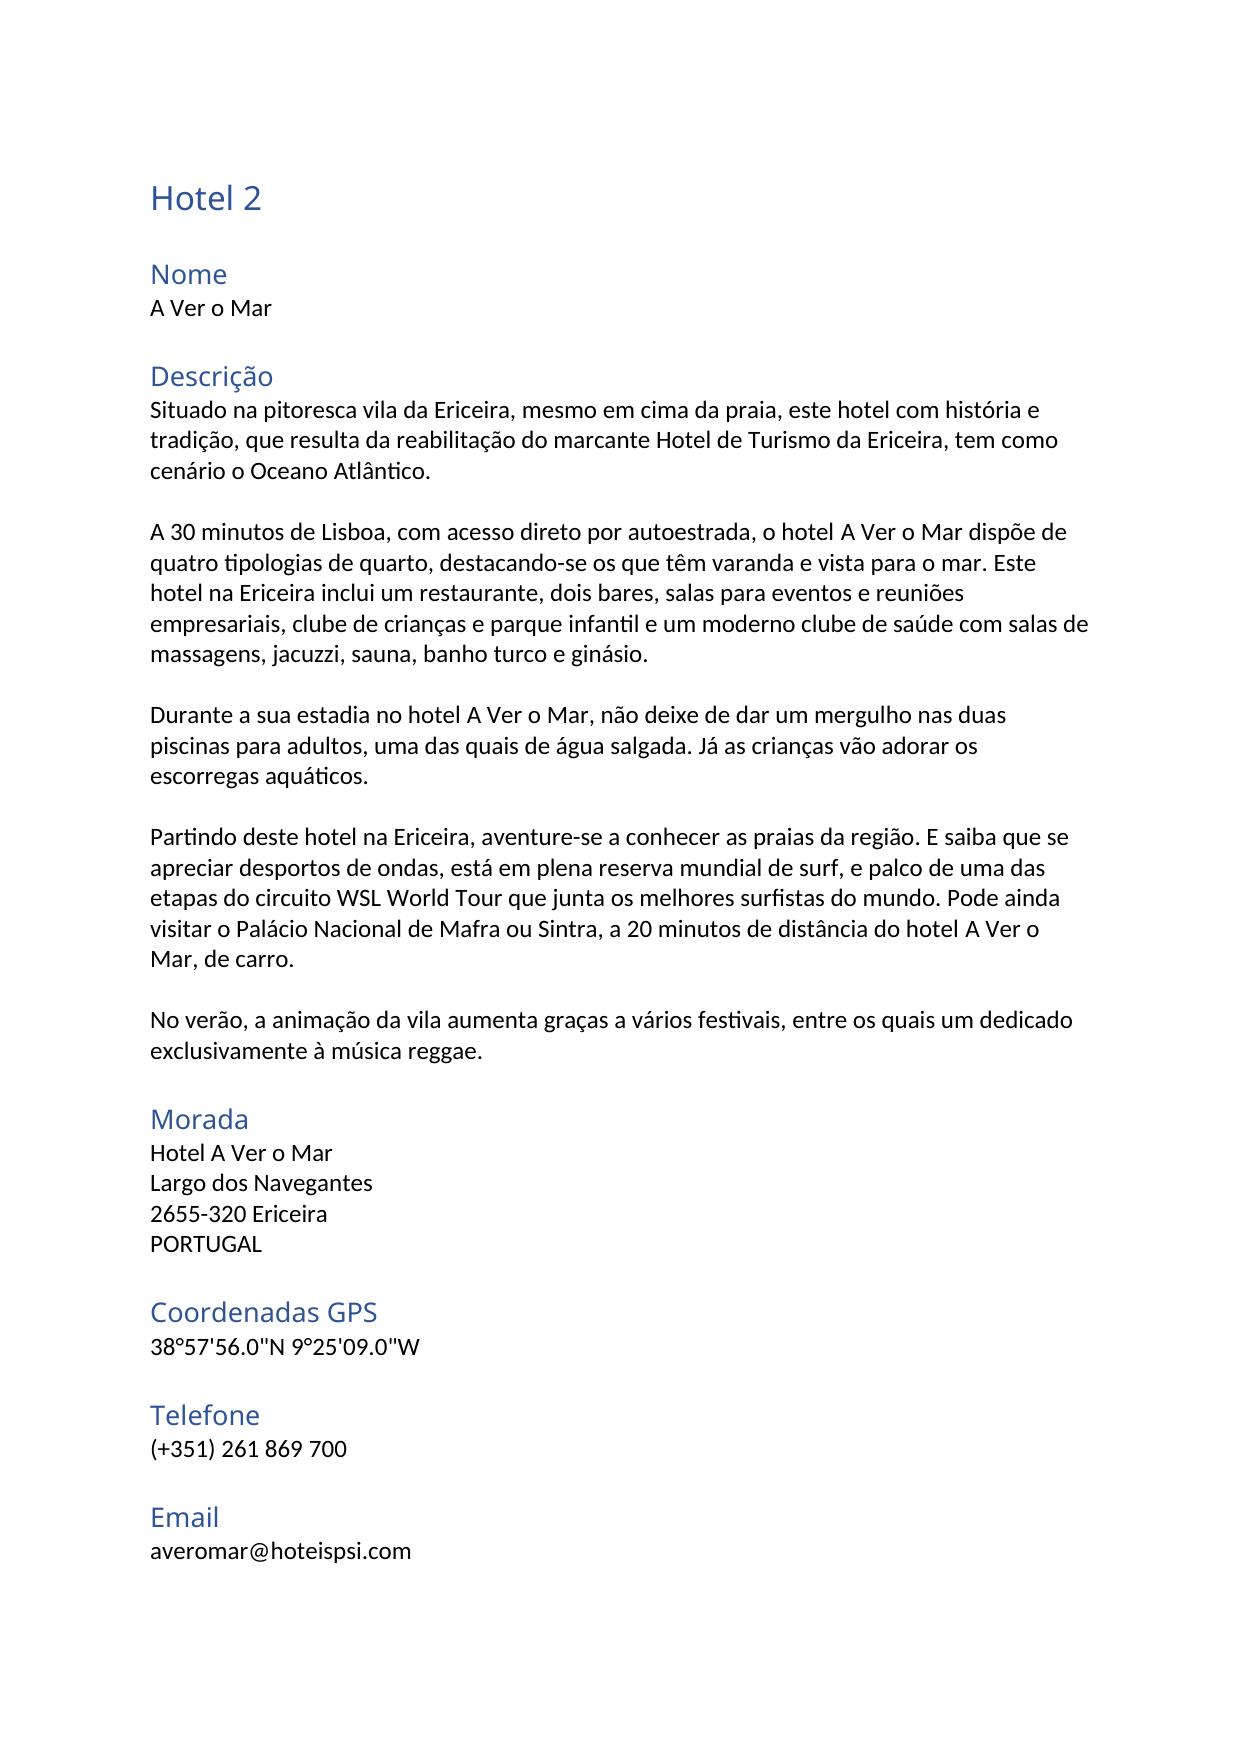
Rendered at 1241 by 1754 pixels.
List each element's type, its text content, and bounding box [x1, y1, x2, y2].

text No verão, a animação da vila aumenta graças a vários festivais, entre os quais um dedicado exclusivamente à música reggae. [150, 1004, 1090, 1066]
subtitle Morada [150, 1100, 1090, 1137]
text (+351) 261 869 700 [150, 1433, 1090, 1463]
text Situado na pitoresca vila da Ericeira, mesmo em cima da praia, este hotel com história e tradição, que resulta da reabilitação do marcante Hotel de Turismo da Ericeira, tem como cenário o Oceano Atlântico. [150, 394, 1090, 486]
subtitle Coordenadas GPS [150, 1294, 1090, 1331]
text Partindo deste hotel na Ericeira, aventure-se a conhecer as praias da região. E saiba que se apreciar desportos de ondas, está em plena reserva mundial de surf, e palco de uma das etapas do circuito WSL World Tour que junta os melhores surfistas do mundo. Pode ainda visitar o Palácio Nacional de Mafra ou Sintra, a 20 minutos de distância do hotel A Ver o Mar, de carro. [150, 821, 1090, 974]
text A 30 minutos de Lisboa, com acesso direto por autoestrada, o hotel A Ver o Mar dispõe de quatro tipologias de quarto, destacando-se os que têm varanda e vista para o mar. Este hotel na Ericeira inclui um restaurante, dois bares, salas para eventos e reuniões empresariais, clube de crianças e parque infantil e um moderno clube de saúde com salas de massagens, jacuzzi, sauna, banho turco e ginásio. [150, 516, 1090, 669]
subtitle Nome [150, 255, 1090, 292]
text averomar@hoteispsi.com [150, 1535, 1090, 1565]
text PORTUGAL [150, 1229, 1090, 1259]
subtitle Email [150, 1498, 1090, 1535]
text 2655-320 Ericeira [150, 1198, 1090, 1229]
text Hotel A Ver o Mar [150, 1137, 1090, 1168]
subtitle Hotel 2 [150, 175, 1090, 220]
subtitle Telefone [150, 1396, 1090, 1433]
text Largo dos Navegantes [150, 1168, 1090, 1198]
text Durante a sua estadia no hotel A Ver o Mar, não deixe de dar um mergulho nas duas piscinas para adultos, uma das quais de água salgada. Já as crianças vão adorar os escorregas aquáticos. [150, 699, 1090, 791]
text A Ver o Mar [150, 292, 1090, 322]
subtitle Descrição [150, 357, 1090, 394]
text 38°57'56.0"N 9°25'09.0"W [150, 1331, 1090, 1361]
